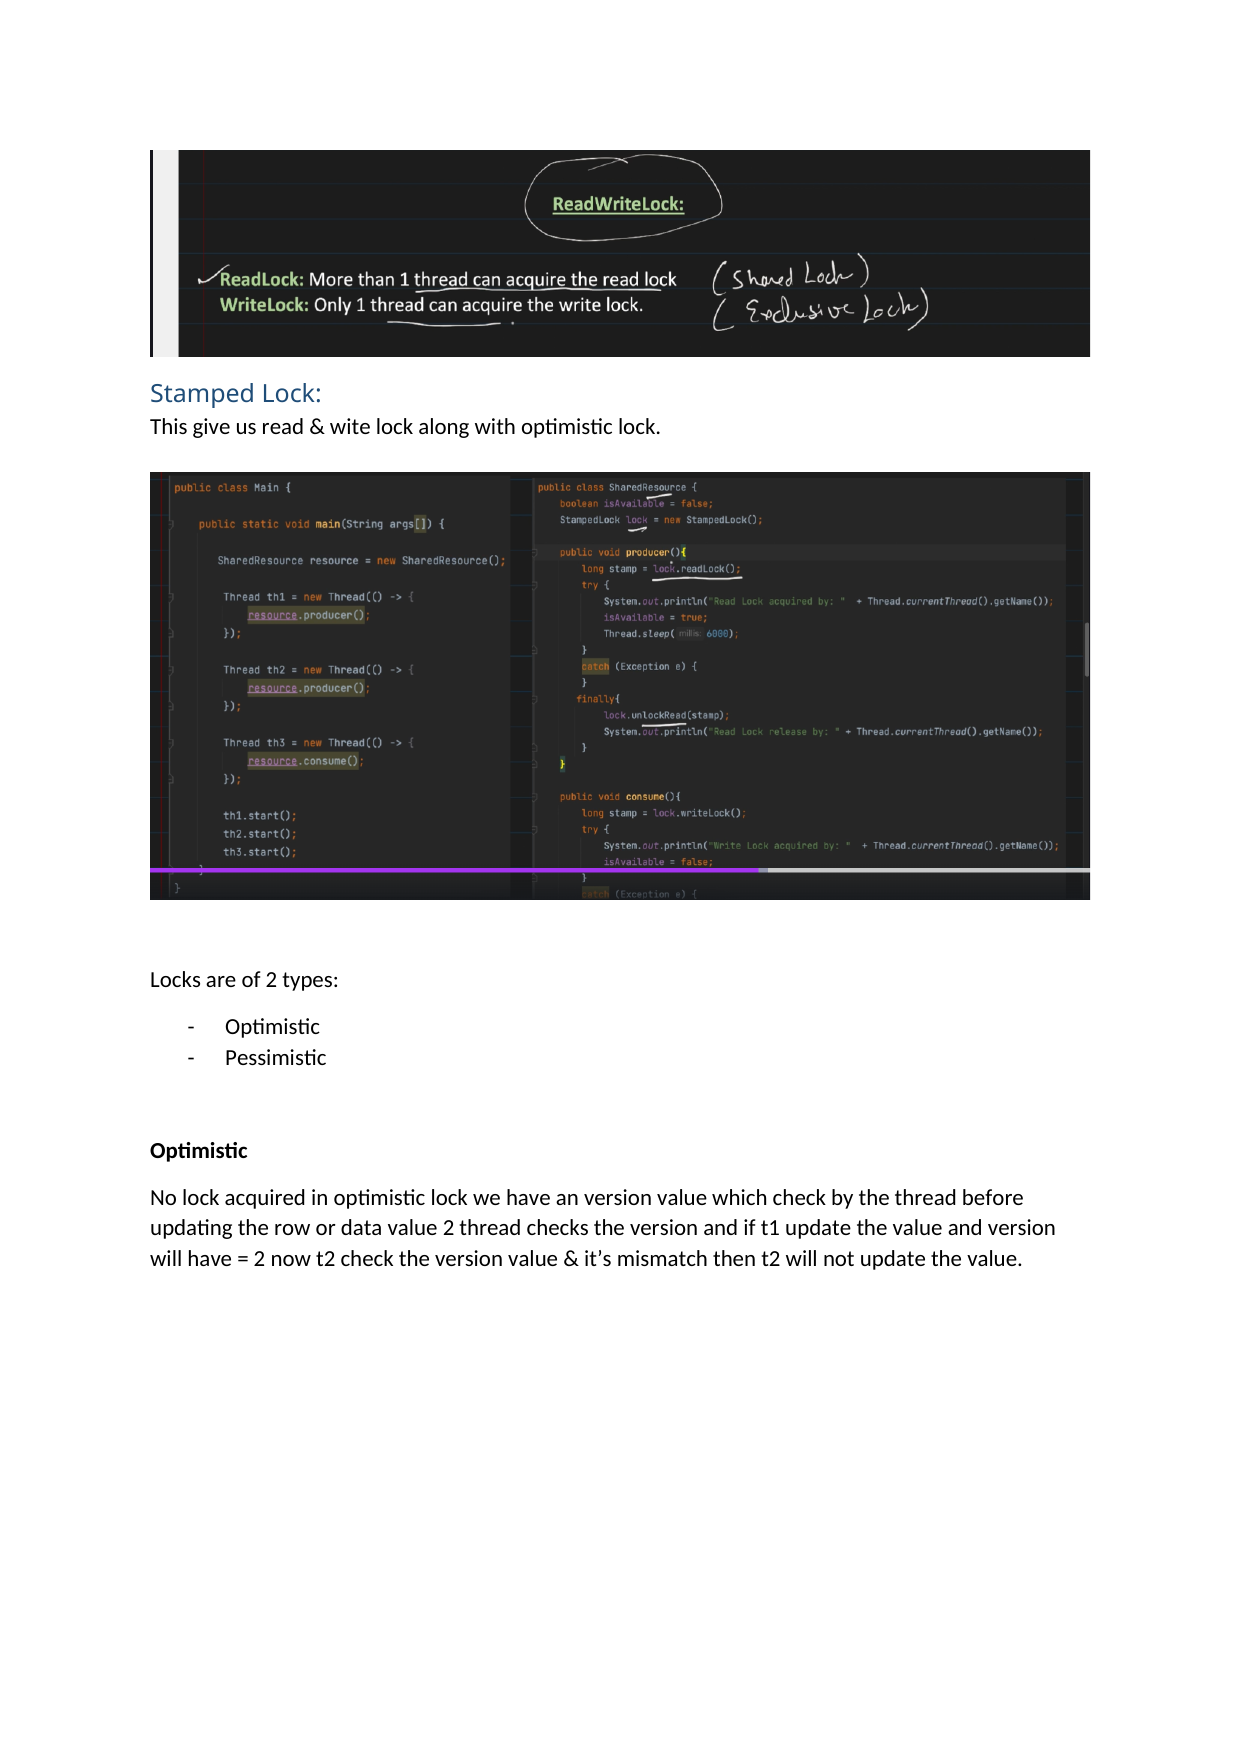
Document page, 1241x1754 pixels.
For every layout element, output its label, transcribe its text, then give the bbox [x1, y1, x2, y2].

list Optimistic [187, 1012, 1090, 1040]
picture [150, 150, 1091, 357]
text Locks are of 2 types: [150, 966, 1090, 993]
list Pessimistic [187, 1043, 1090, 1071]
text This give us read & wite lock along with optimistic lock. [150, 412, 1090, 472]
picture [150, 472, 1091, 900]
text No lock acquired in optimistic lock we have an version value which check by the thread before updating the row or data value 2 thread checks the version and if t1 update the value and version will have = 2 now t2 check the version value & it’s mismatch then t2 will not update the value. [150, 1183, 1090, 1272]
text Optimistic [150, 1136, 1090, 1164]
subtitle Stamped Lock: [150, 375, 1090, 409]
